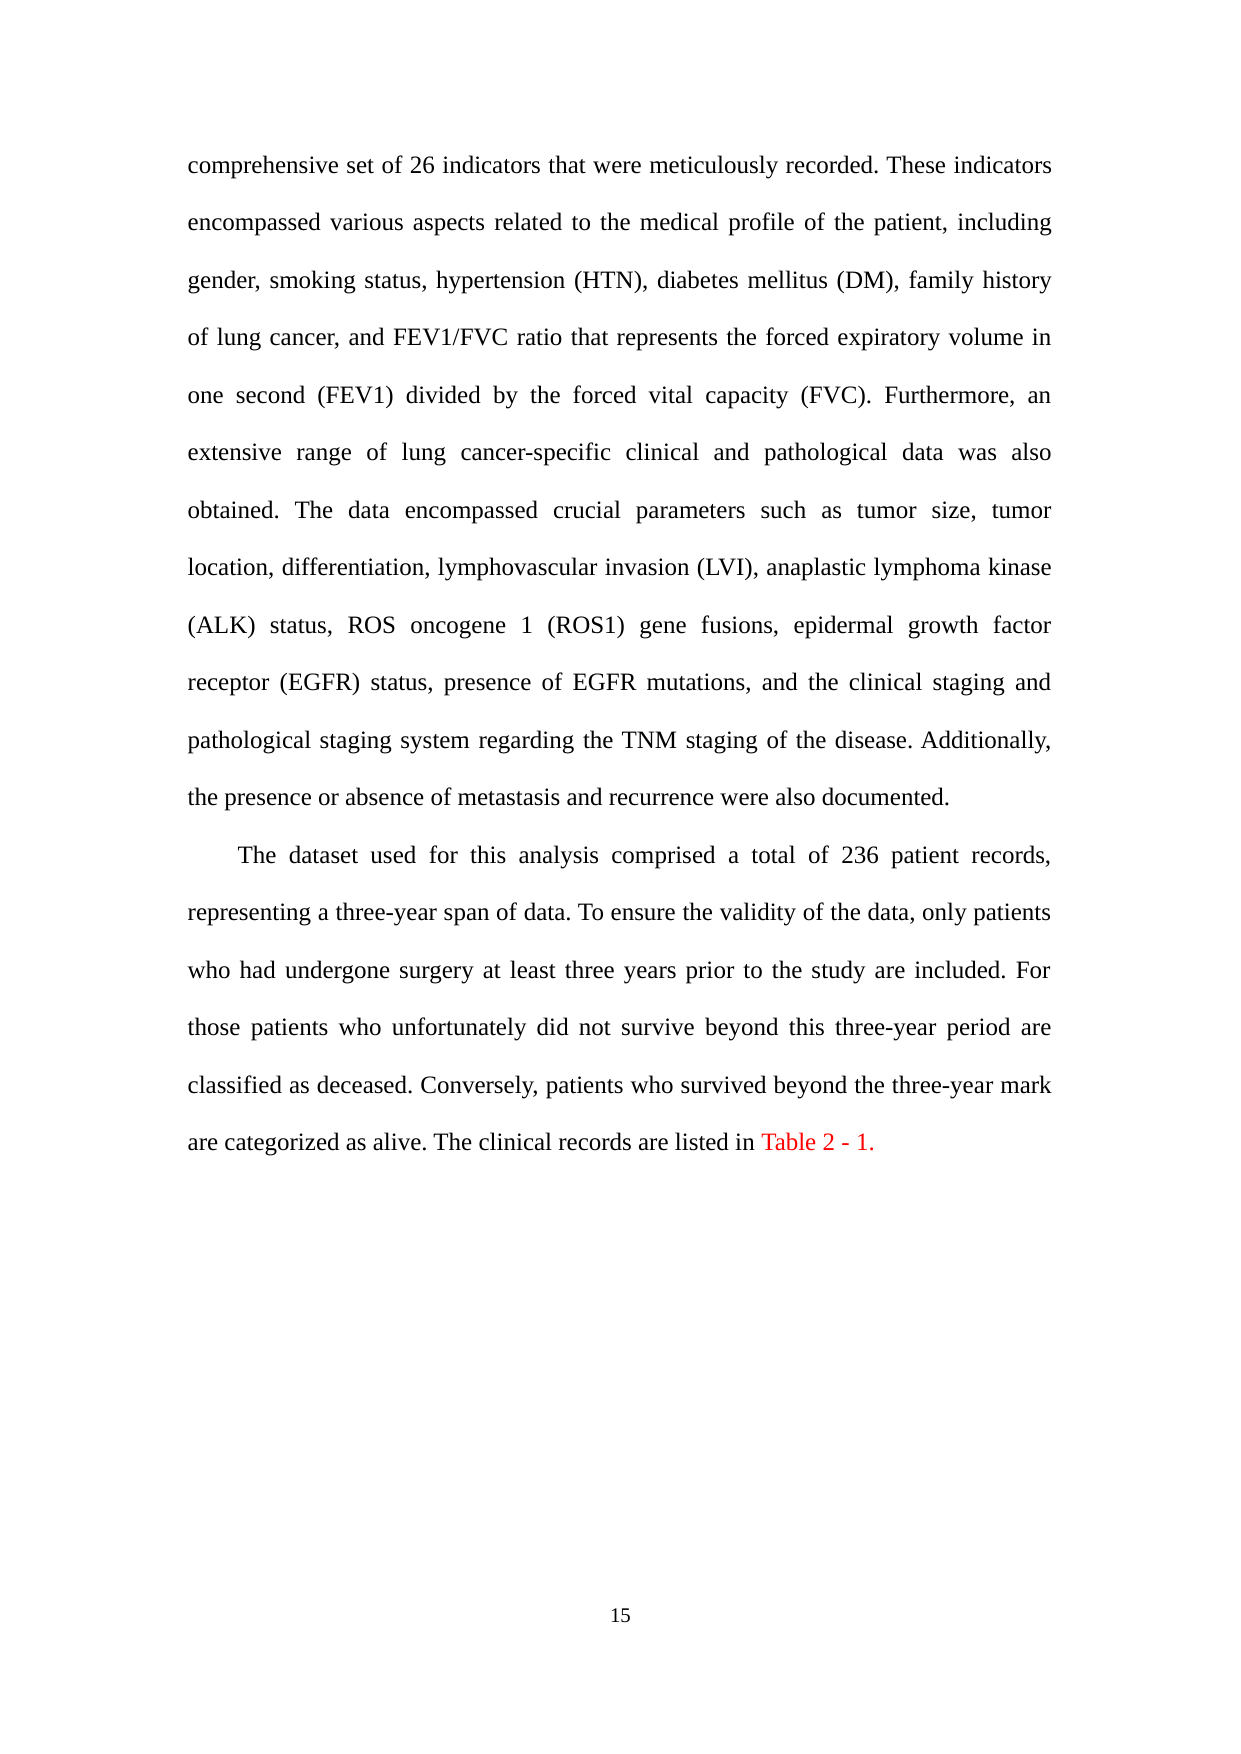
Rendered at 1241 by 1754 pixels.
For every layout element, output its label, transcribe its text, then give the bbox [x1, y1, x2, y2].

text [187, 150, 1053, 811]
text The dataset used for this analysis comprised a total of 236 patient records, representing a three-year span of data. To ensure the validity of the data, only patients who had undergone surgery at least three years prior to the study are included. For those patients who unfortunately did not survive beyond this three-year period are classified as deceased. Conversely, patients who survived beyond the three-year mark are categorized as alive. The clinical records are listed in Table 2 - 1. [187, 840, 1053, 1156]
